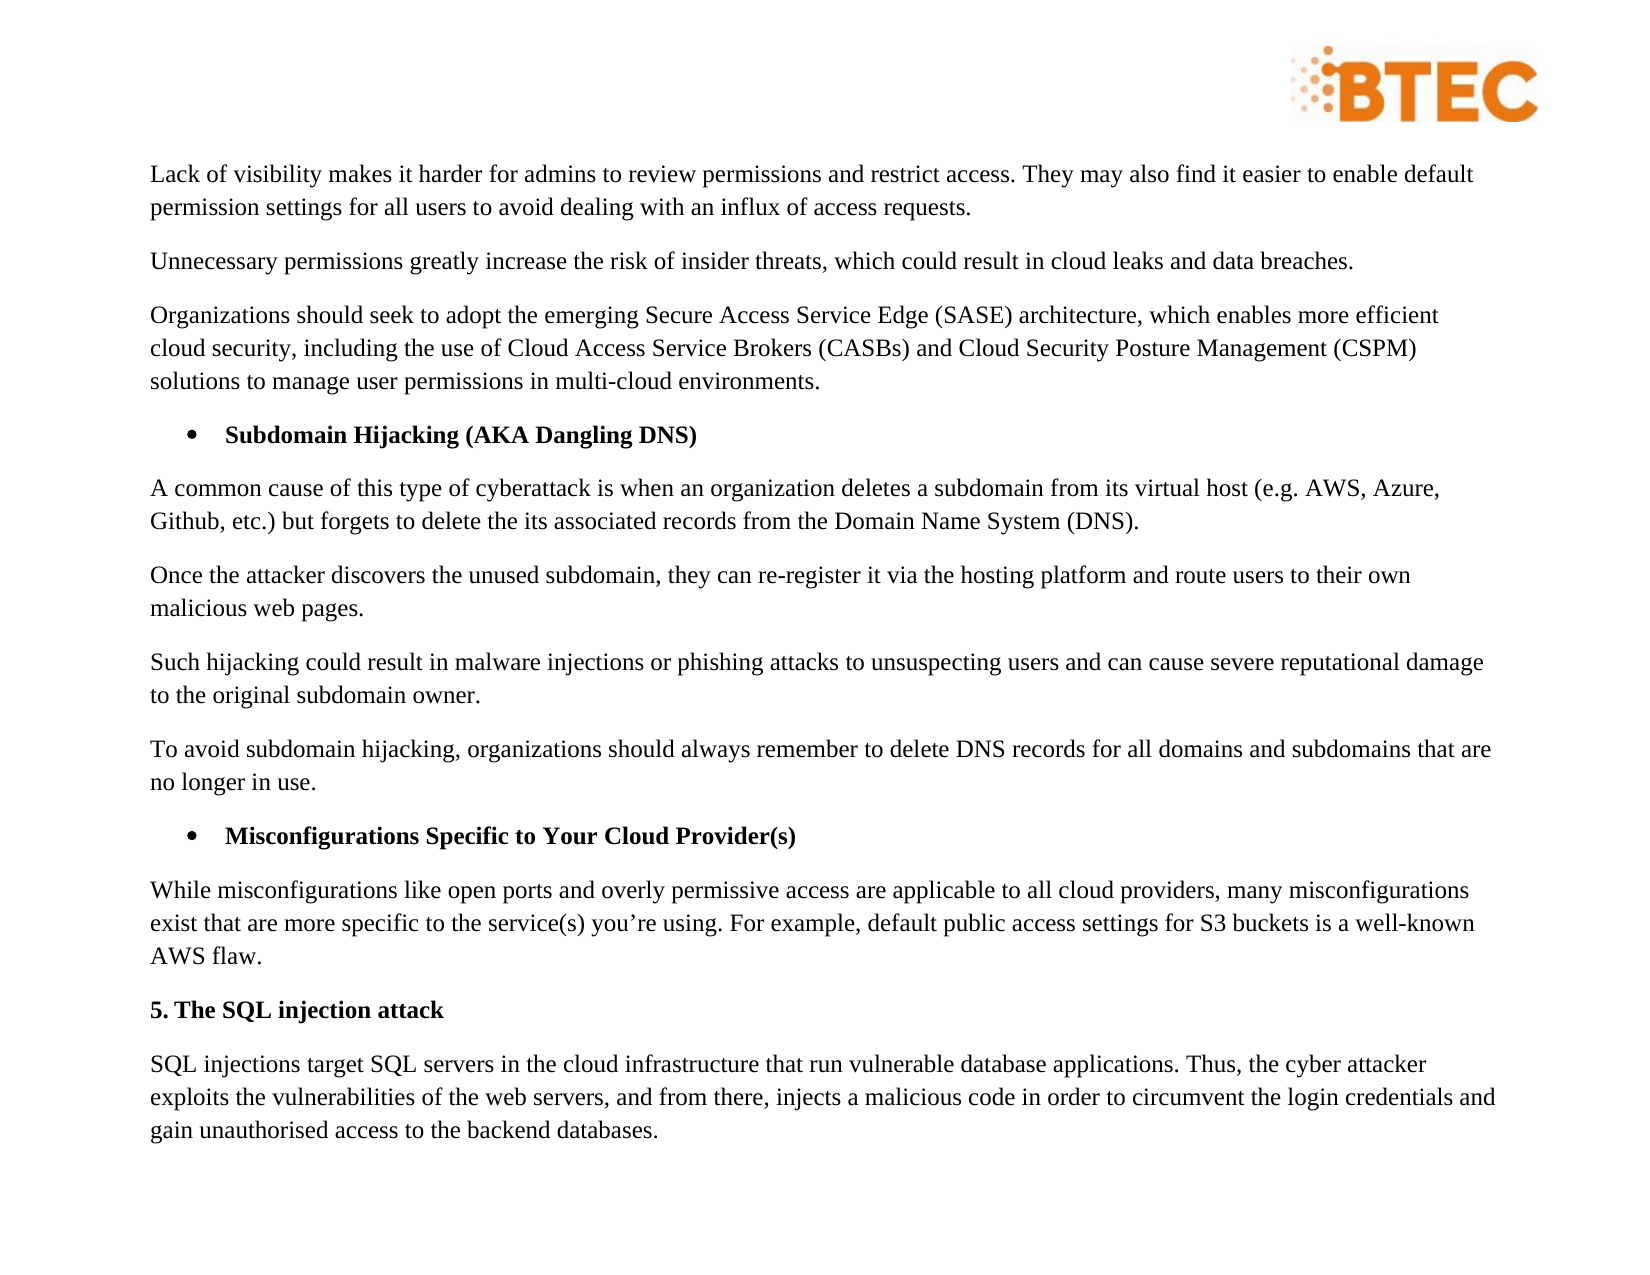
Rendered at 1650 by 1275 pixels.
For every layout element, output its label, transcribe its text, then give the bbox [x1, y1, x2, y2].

list Subdomain Hijacking (AKA Dangling DNS) [187, 420, 1500, 448]
text To avoid subdomain hijacking, organizations should always remember to delete DNS records for all domains and subdomains that are no longer in use. [150, 734, 1500, 796]
text Organizations should seek to adopt the emerging Secure Access Service Edge (SASE) architecture, which enables more efficient cloud security, including the use of Cloud Access Service Brokers (CASBs) and Cloud Security Posture Management (CSPM) solutions to manage user permissions in multi-cloud environments. [150, 300, 1500, 394]
text 5. The SQL injection attack [150, 995, 1500, 1023]
text Lack of visibility makes it harder for admins to review permissions and restrict access. They may also find it easier to enable default permission settings for all users to avoid dealing with an influx of access requests. [150, 159, 1500, 221]
text SQL injections target SQL servers in the cloud infrastructure that run vulnerable database applications. Thus, the cyber attacker exploits the vulnerabilities of the web servers, and from there, injects a malicious code in order to circumvent the login credentials and gain unauthorised access to the backend databases. [150, 1049, 1500, 1143]
text Once the attacker discovers the unused subdomain, they can re-register it via the hosting platform and route users to their own malicious web pages. [150, 560, 1500, 622]
text Unnecessary permissions greatly increase the risk of insider threats, which could result in cloud leaks and data breaches. [150, 246, 1500, 275]
list Misconfigurations Specific to Your Cloud Provider(s) [187, 821, 1500, 850]
text While misconfigurations like open ports and overly permissive access are applicable to all cloud providers, many misconfigurations exist that are more specific to the service(s) you’re using. For example, default public access settings for S3 buckets is a well-known AWS flaw. [150, 875, 1500, 970]
picture [1290, 46, 1538, 122]
text Such hijacking could result in malware injections or phishing attacks to unsuspecting users and can cause severe reputational damage to the original subdomain owner. [150, 647, 1500, 709]
text A common cause of this type of cyberattack is when an organization deletes a subdomain from its virtual host (e.g. AWS, Azure, Github, etc.) but forgets to delete the its associated records from the Domain Name System (DNS). [150, 473, 1500, 535]
